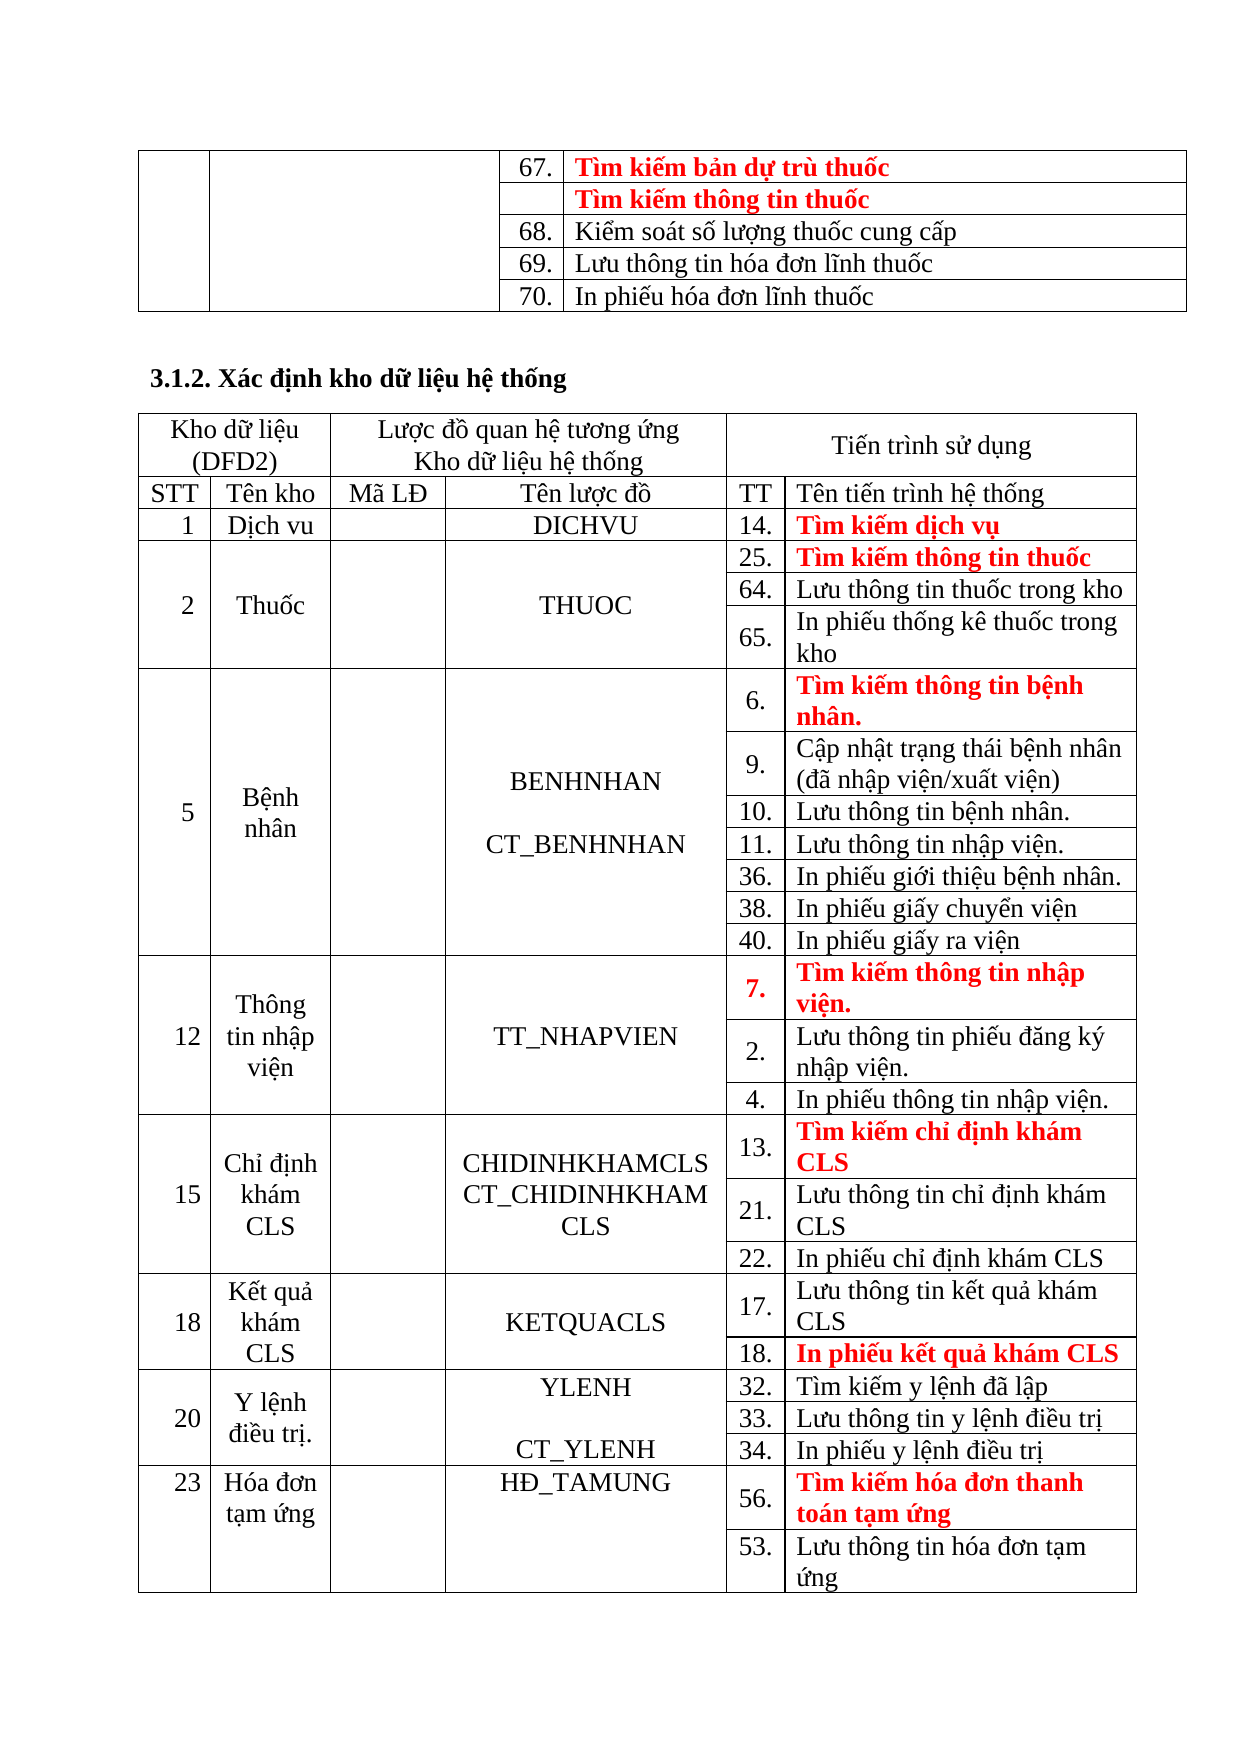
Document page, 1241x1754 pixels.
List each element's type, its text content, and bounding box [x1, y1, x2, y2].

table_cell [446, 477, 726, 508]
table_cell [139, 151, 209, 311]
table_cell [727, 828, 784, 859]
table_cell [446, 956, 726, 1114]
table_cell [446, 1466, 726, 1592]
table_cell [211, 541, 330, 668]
subtitle 3.1.2. Xác định kho dữ liệu hệ thống [150, 362, 1090, 393]
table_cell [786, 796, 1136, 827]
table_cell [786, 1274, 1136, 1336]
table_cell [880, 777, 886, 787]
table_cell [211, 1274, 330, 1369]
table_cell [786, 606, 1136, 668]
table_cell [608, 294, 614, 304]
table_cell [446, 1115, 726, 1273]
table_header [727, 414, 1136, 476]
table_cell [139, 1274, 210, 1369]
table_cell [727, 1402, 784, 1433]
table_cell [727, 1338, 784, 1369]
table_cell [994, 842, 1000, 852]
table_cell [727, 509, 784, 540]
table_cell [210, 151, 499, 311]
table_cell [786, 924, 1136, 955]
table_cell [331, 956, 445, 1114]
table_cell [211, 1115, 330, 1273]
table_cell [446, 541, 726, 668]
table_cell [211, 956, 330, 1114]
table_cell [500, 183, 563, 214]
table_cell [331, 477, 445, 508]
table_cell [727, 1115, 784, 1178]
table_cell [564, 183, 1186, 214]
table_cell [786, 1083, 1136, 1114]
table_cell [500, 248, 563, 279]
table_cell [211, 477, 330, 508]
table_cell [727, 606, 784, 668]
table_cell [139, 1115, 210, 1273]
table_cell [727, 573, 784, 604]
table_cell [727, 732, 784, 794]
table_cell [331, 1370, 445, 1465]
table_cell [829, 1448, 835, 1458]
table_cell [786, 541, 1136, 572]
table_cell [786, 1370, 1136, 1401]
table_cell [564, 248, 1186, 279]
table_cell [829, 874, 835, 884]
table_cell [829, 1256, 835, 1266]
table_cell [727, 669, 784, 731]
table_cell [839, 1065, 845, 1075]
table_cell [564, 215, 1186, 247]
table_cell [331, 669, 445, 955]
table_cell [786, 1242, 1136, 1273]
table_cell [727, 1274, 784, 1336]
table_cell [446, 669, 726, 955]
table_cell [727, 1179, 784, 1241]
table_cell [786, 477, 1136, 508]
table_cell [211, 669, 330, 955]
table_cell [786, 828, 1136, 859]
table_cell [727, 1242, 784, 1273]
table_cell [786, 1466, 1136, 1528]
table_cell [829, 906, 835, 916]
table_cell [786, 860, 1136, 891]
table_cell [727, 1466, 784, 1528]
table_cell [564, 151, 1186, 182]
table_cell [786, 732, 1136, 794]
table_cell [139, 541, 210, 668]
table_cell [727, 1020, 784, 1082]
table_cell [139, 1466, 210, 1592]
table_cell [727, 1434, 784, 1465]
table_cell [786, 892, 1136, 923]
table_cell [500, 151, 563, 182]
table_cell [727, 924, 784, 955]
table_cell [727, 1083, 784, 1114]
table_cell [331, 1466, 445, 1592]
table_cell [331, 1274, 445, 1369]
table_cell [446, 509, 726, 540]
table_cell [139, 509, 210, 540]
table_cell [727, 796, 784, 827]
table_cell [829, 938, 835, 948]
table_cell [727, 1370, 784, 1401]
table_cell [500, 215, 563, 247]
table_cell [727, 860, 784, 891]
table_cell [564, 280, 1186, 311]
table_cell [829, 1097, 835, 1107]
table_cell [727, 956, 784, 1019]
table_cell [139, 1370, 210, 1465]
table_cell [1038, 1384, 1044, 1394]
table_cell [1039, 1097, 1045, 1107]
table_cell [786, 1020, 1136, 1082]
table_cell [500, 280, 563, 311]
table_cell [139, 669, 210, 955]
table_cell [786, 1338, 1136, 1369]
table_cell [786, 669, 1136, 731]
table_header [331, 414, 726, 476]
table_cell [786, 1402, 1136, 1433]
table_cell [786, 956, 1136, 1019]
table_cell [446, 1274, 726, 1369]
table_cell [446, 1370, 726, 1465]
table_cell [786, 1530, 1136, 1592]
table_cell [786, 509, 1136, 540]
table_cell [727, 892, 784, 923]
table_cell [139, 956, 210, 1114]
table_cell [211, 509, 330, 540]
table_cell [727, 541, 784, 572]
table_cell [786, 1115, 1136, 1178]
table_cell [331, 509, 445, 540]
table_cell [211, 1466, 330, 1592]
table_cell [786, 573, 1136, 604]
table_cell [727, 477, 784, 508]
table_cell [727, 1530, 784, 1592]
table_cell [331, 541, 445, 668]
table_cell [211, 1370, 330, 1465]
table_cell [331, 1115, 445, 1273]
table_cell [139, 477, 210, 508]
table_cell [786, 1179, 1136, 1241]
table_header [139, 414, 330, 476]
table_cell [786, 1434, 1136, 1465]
